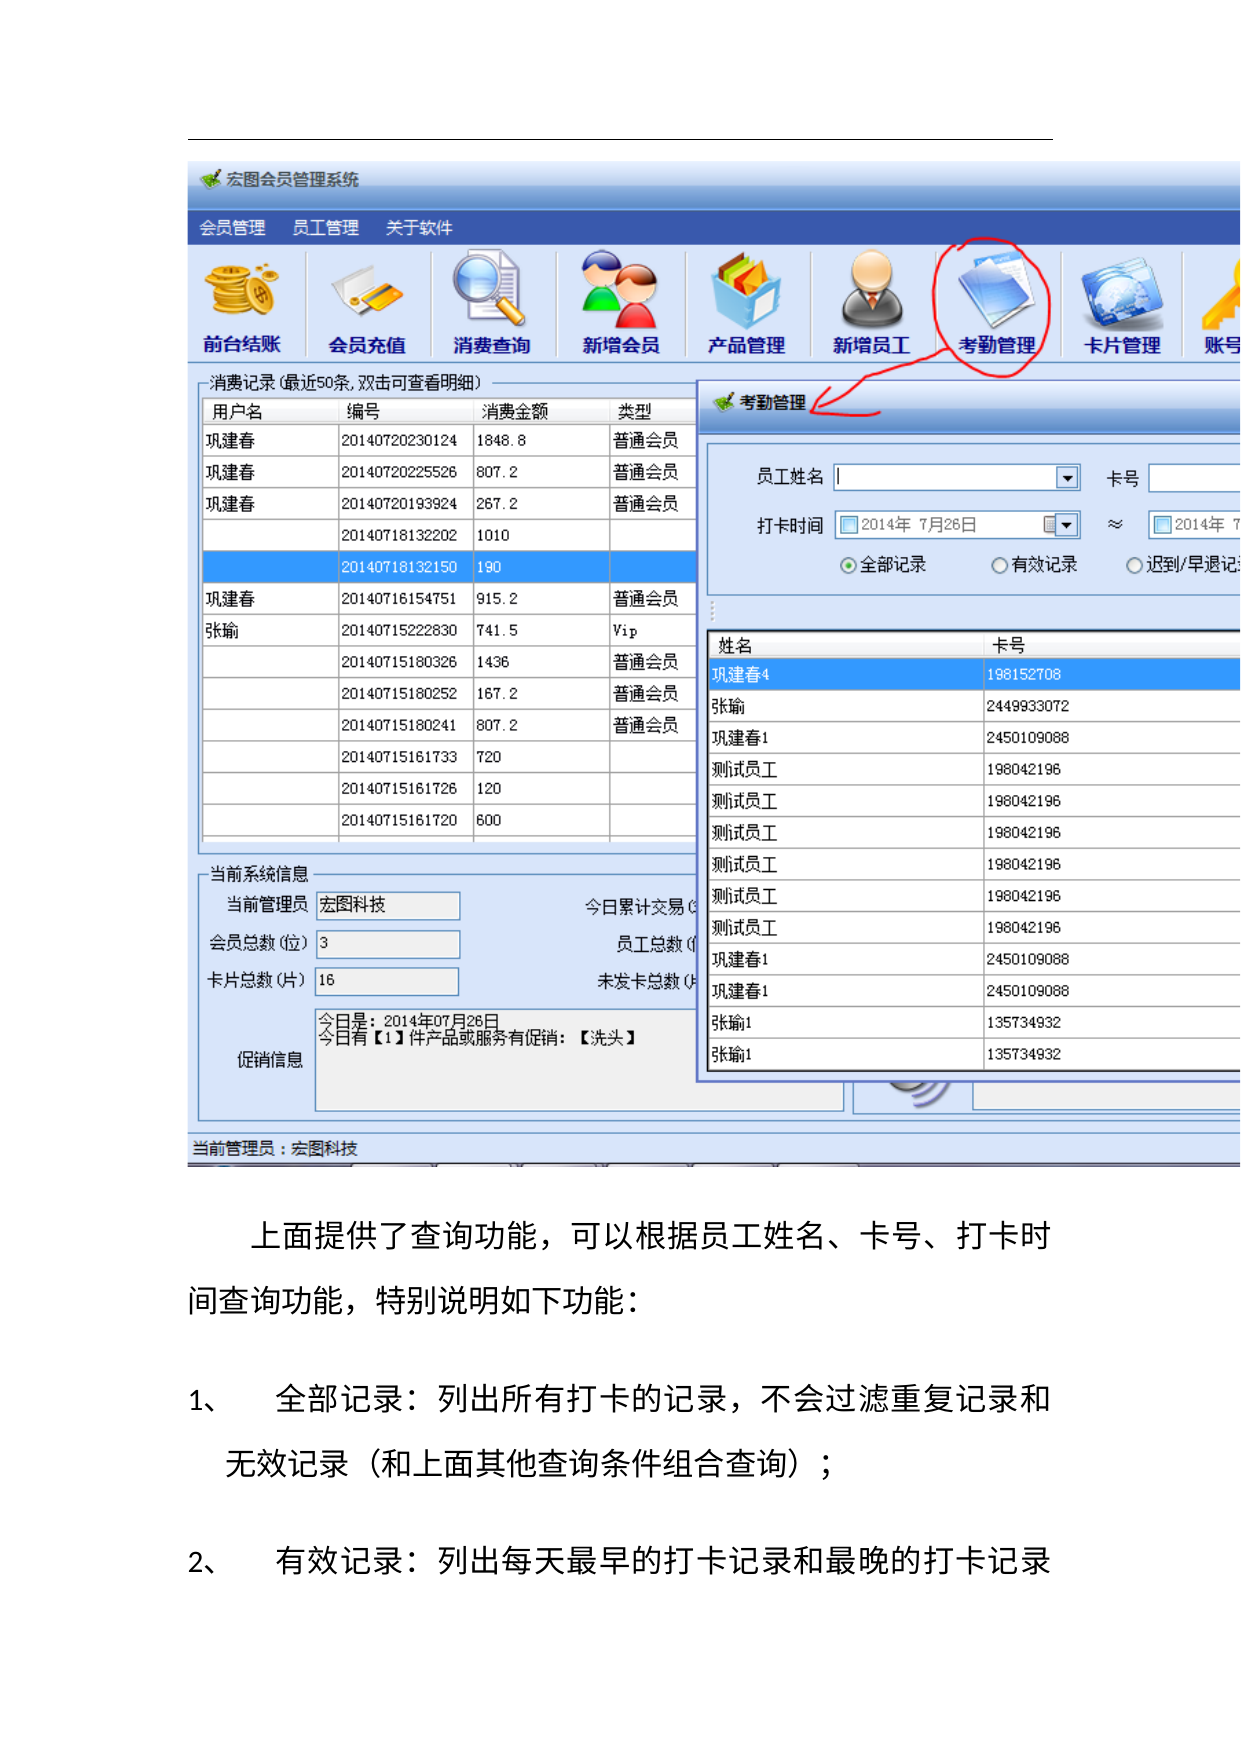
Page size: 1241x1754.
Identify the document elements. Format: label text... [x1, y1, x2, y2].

list 全部记录：列出所有打卡的记录，不会过滤重复记录和无效记录（和上面其他查询条件组合查询）； [187, 1364, 1053, 1494]
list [187, 1526, 1053, 1591]
text 上面提供了查询功能，可以根据员工姓名、卡号、打卡时间查询功能，特别说明如下功能： [187, 1201, 1053, 1331]
picture [187, 161, 1241, 1167]
